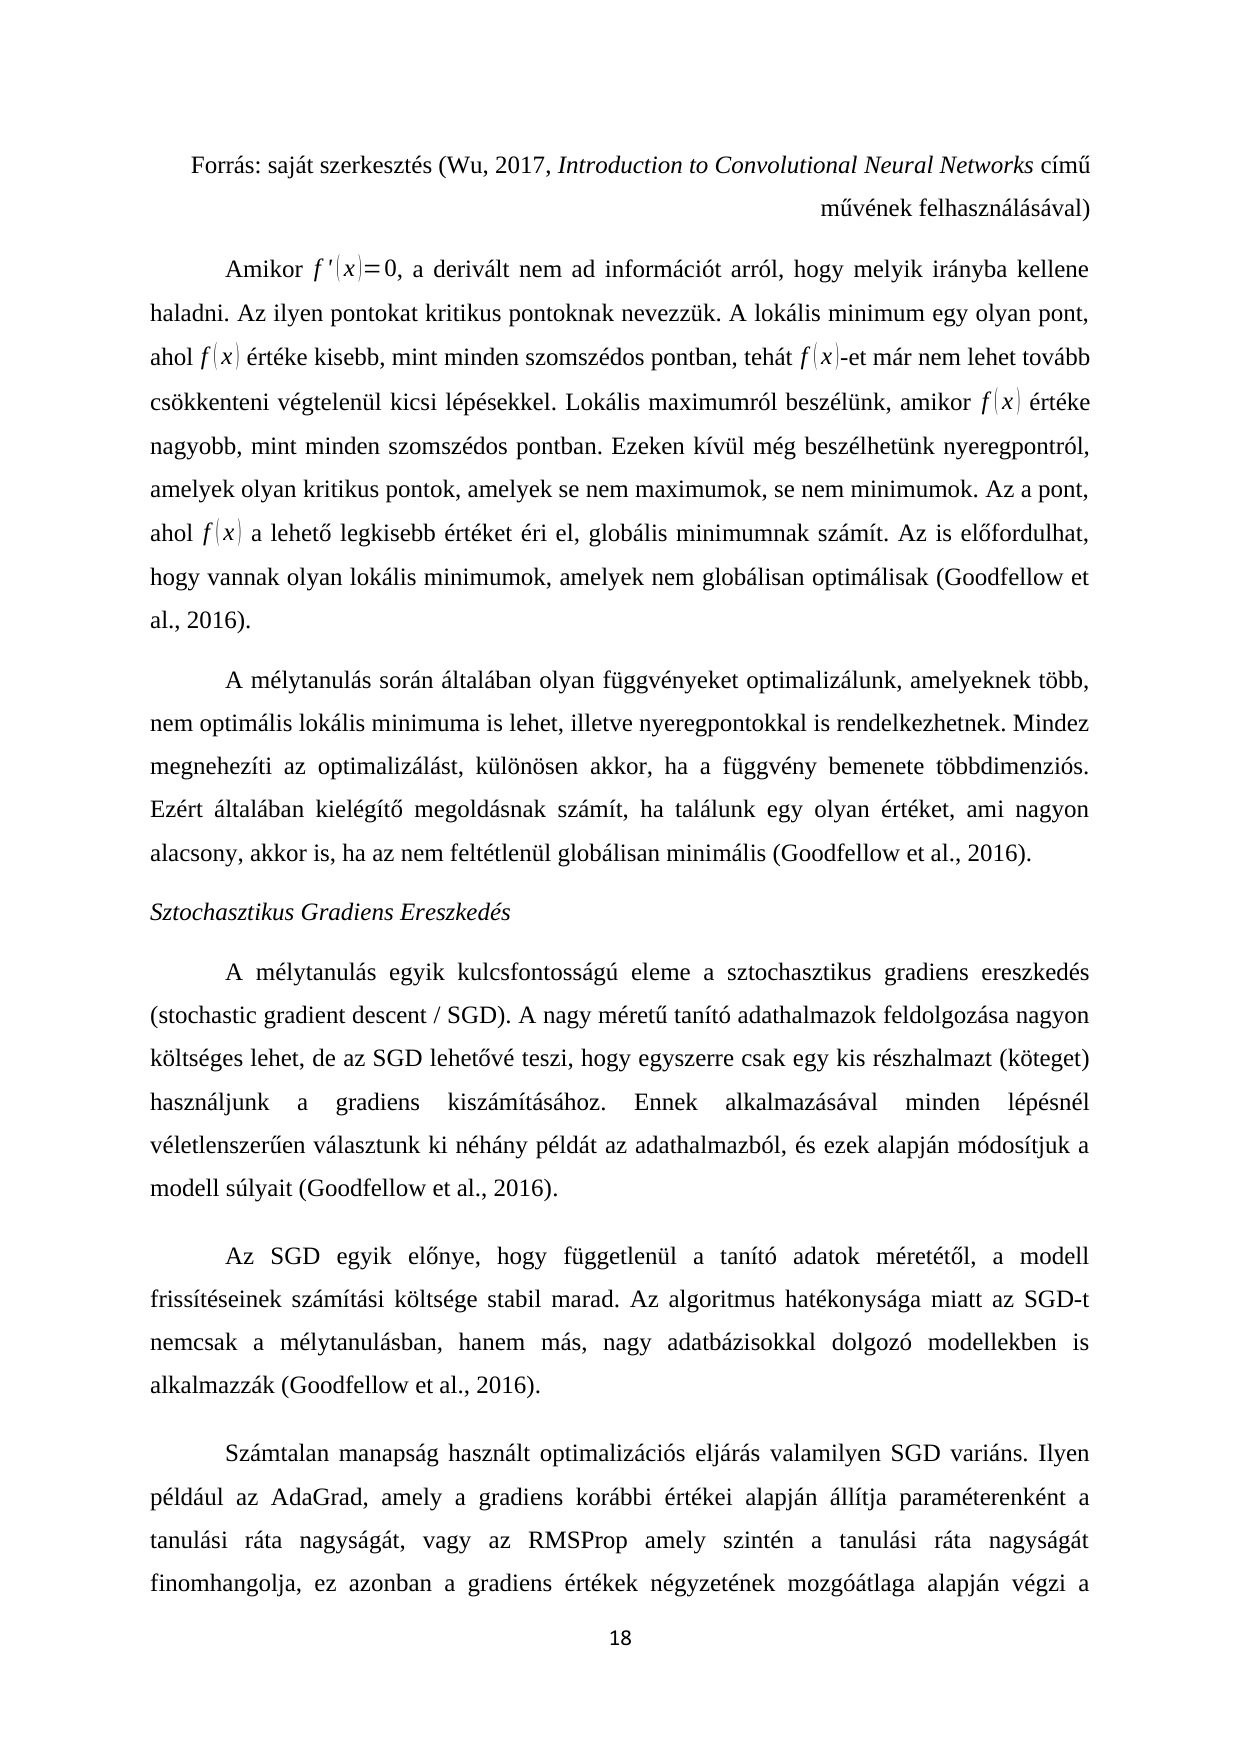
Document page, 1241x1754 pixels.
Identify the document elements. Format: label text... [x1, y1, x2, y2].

text Az SGD egyik előnye, hogy függetlenül a tanító adatok méretétől, a modell frissítéseinek számítási költsége stabil marad. Az algoritmus hatékonysága miatt az SGD-t nemcsak a mélytanulásban, hanem más, nagy adatbázisokkal dolgozó modellekben is alkalmazzák (Goodfellow et al., 2016). [150, 1241, 1090, 1399]
text Amikor , a derivált nem ad információt arról, hogy melyik irányba kellene haladni. Az ilyen pontokat kritikus pontoknak nevezzük. A lokális minimum egy olyan pont, ahol értéke kisebb, mint minden szomszédos pontban, tehát -et már nem lehet tovább csökkenteni végtelenül kicsi lépésekkel. Lokális maximumról beszélünk, amikor értéke nagyobb, mint minden szomszédos pontban. Ezeken kívül még beszélhetünk nyeregpontról, amelyek olyan kritikus pontok, amelyek se nem maximumok, se nem minimumok. Az a pont, ahol a lehető legkisebb értéket éri el, globális minimumnak számít. Az is előfordulhat, hogy vannak olyan lokális minimumok, amelyek nem globálisan optimálisak (Goodfellow et al., 2016). [150, 253, 1090, 634]
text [150, 1438, 1090, 1597]
text Forrás: saját szerkesztés (Wu, 2017, Introduction to Convolutional Neural Networks című művének felhasználásával) [150, 150, 1090, 222]
text A mélytanulás során általában olyan függvényeket optimalizálunk, amelyeknek több, nem optimális lokális minimuma is lehet, illetve nyeregpontokkal is rendelkezhetnek. Mindez megnehezíti az optimalizálást, különösen akkor, ha a függvény bemenete többdimenziós. Ezért általában kielégítő megoldásnak számít, ha találunk egy olyan értéket, ami nagyon alacsony, akkor is, ha az nem feltétlenül globálisan minimális (Goodfellow et al., 2016). [150, 665, 1090, 866]
text A mélytanulás egyik kulcsfontosságú eleme a sztochasztikus gradiens ereszkedés (stochastic gradient descent / SGD). A nagy méretű tanító adathalmazok feldolgozása nagyon költséges lehet, de az SGD lehetővé teszi, hogy egyszerre csak egy kis részhalmazt (köteget) használjunk a gradiens kiszámításához. Ennek alkalmazásával minden lépésnél véletlenszerűen választunk ki néhány példát az adathalmazból, és ezek alapján módosítjuk a modell súlyait (Goodfellow et al., 2016). [150, 957, 1090, 1202]
text Sztochasztikus Gradiens Ereszkedés [150, 897, 1090, 926]
